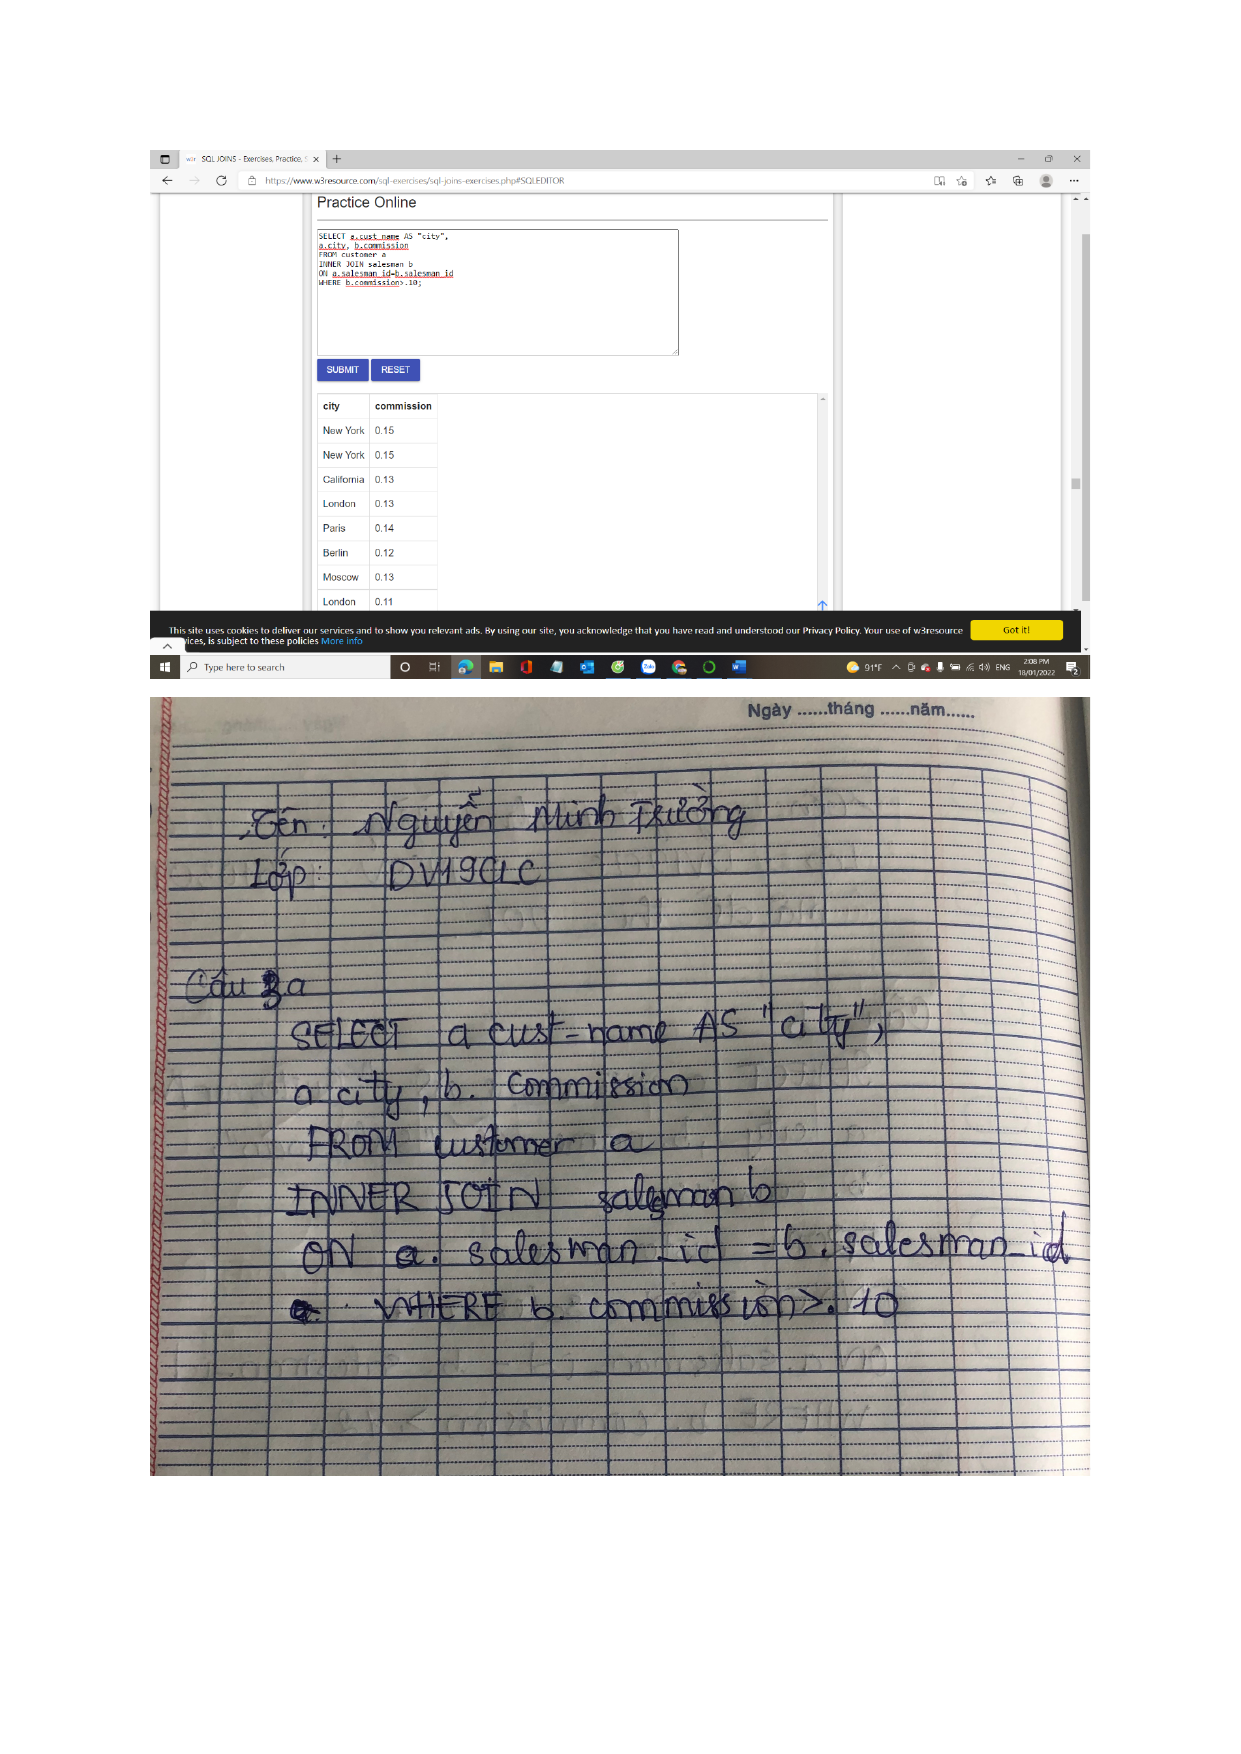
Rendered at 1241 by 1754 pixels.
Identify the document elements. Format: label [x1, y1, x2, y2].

picture [150, 697, 1091, 1476]
picture [150, 150, 1091, 679]
